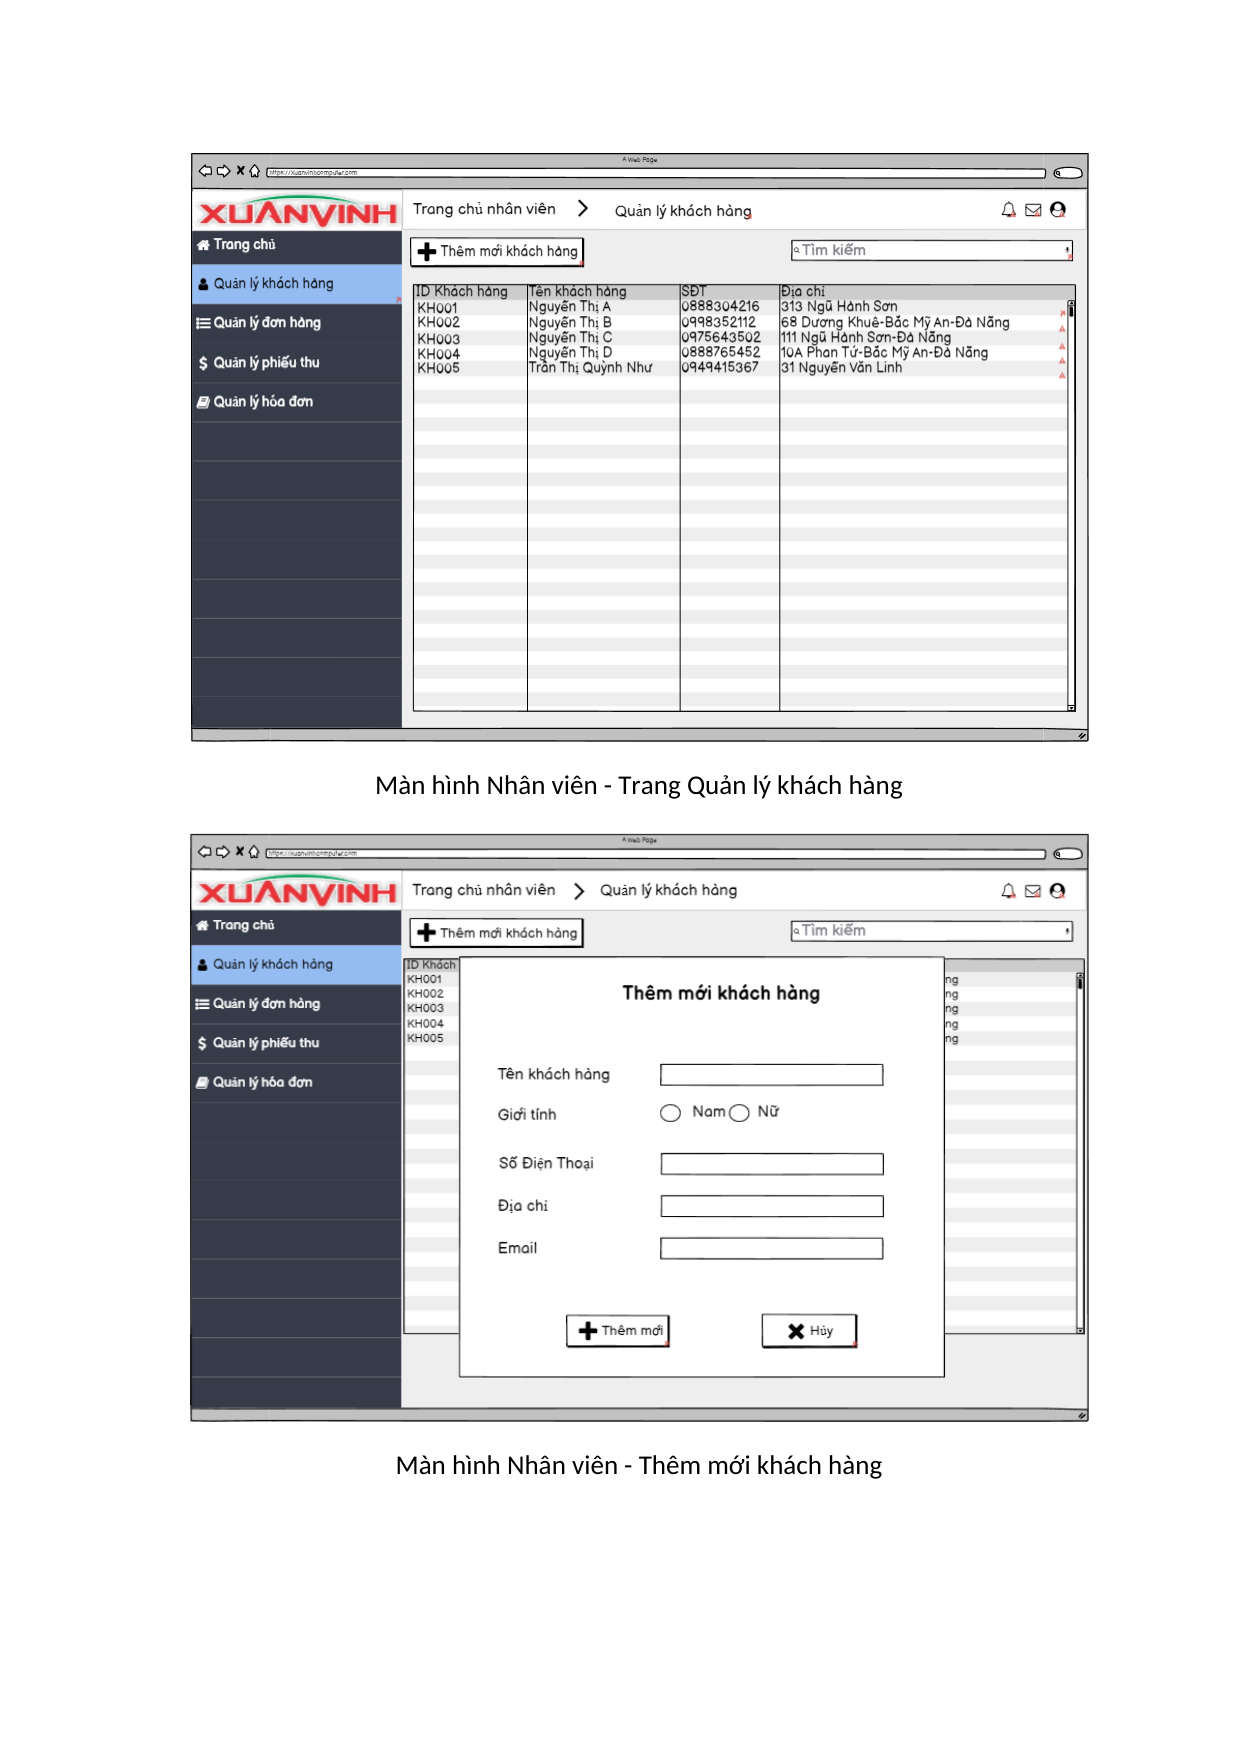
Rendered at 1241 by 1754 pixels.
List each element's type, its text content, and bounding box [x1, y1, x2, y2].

text Màn hình Nhân viên - Thêm mới khách hàng [150, 1448, 1128, 1481]
picture [188, 830, 1089, 1422]
text Màn hình Nhân viên - Trang Quản lý khách hàng [150, 768, 1128, 801]
picture [188, 150, 1089, 742]
